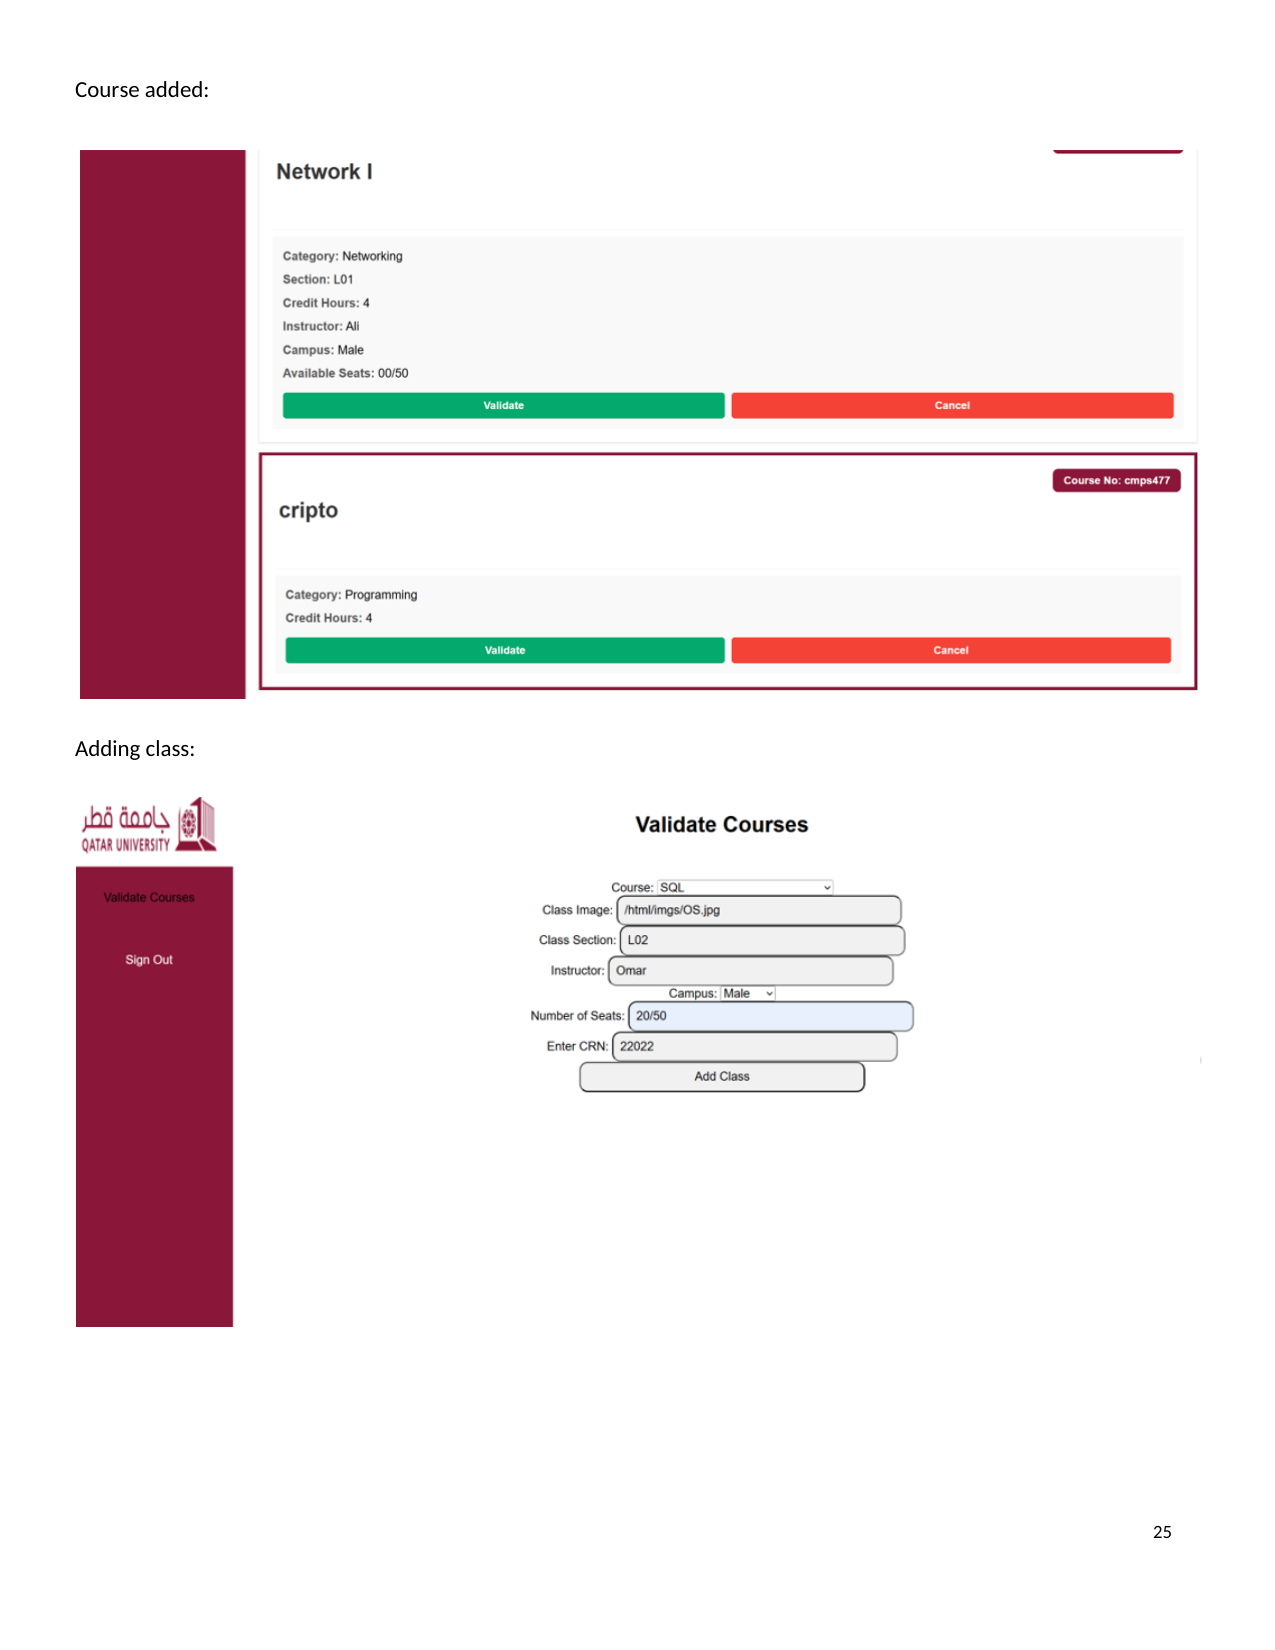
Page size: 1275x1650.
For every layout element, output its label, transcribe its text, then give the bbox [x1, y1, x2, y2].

picture [75, 139, 1200, 699]
text Adding class: [75, 734, 1173, 762]
picture [76, 797, 1202, 1327]
text Course added: [75, 75, 1173, 103]
